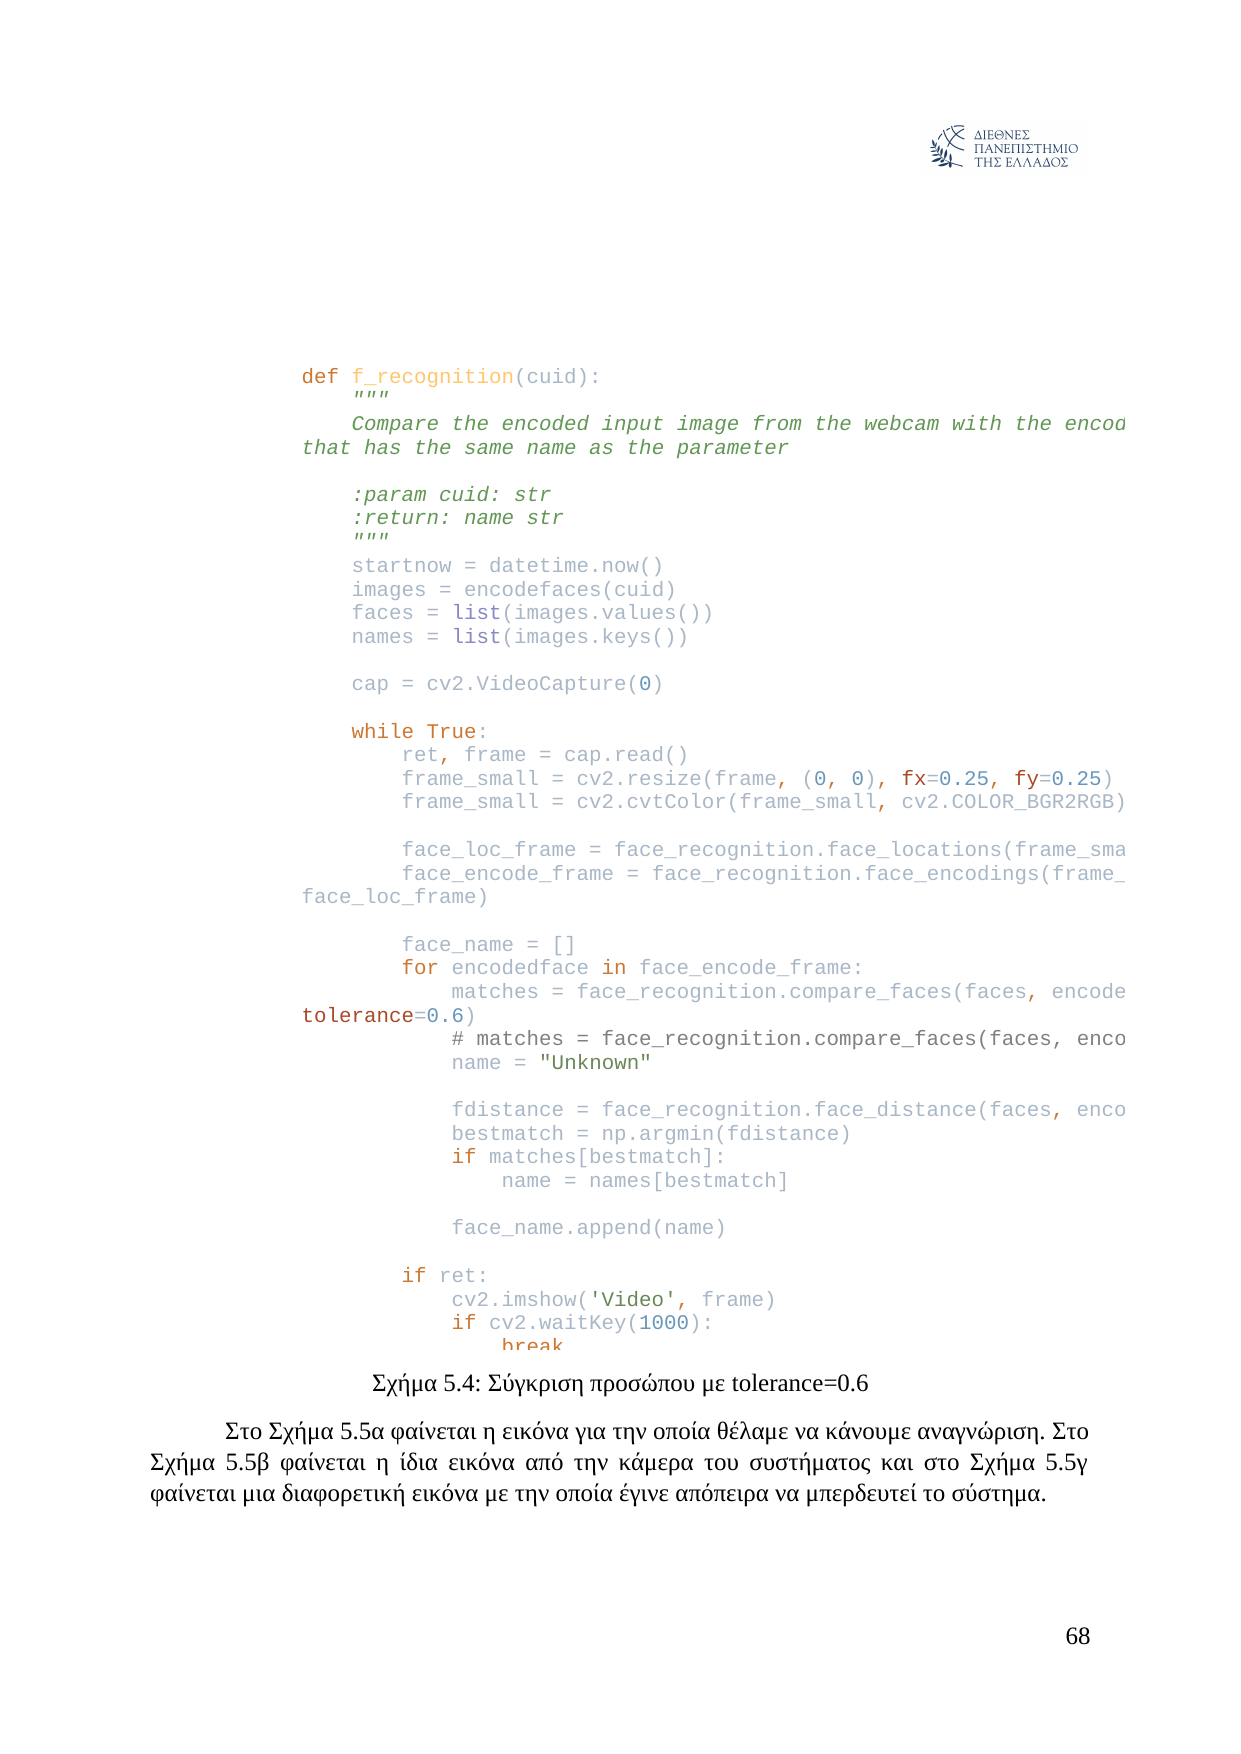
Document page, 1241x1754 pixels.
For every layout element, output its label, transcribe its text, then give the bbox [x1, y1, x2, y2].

text Σχήμα 5.4: Σύγκριση προσώπου με tolerance=0.6 [150, 1368, 1090, 1397]
text Στo Σχήμα 5.5α φαίνεται η εικόνα για την οποία θέλαμε να κάνουμε αναγνώριση. Στο Σχήμα 5.5β φαίνεται η ίδια εικόνα από την κάμερα του συστήματος και στο Σχήμα 5.5γ φαίνεται μια διαφορετική εικόνα με την οποία έγινε απόπειρα να μπερδευτεί το σύστημα. [150, 1416, 1090, 1507]
picture [917, 120, 1091, 174]
